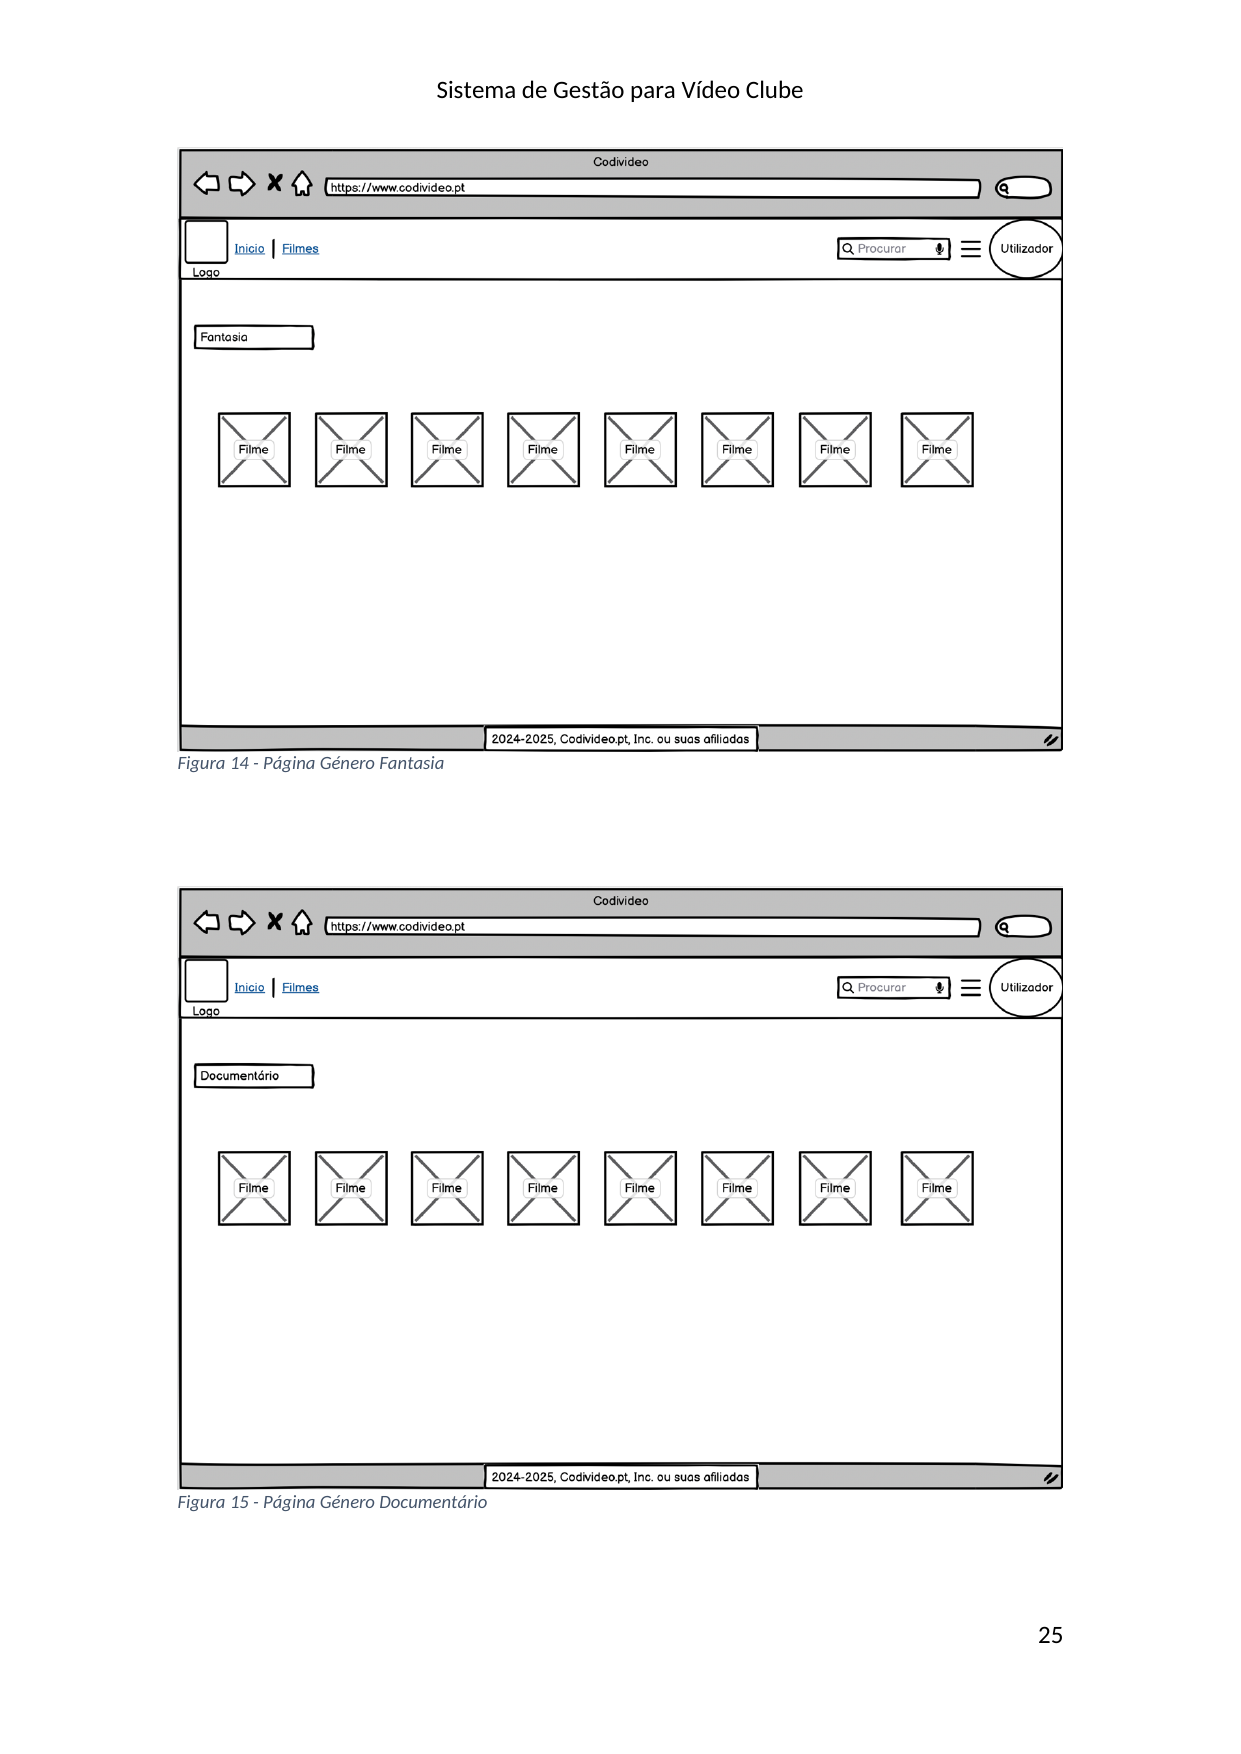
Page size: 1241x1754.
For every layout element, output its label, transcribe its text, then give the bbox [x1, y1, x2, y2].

picture [177, 886, 1063, 1490]
text Figura - Página Género Fantasia [177, 752, 1063, 774]
text Figura - Página Género Documentário [177, 1490, 1063, 1513]
picture [177, 147, 1063, 752]
